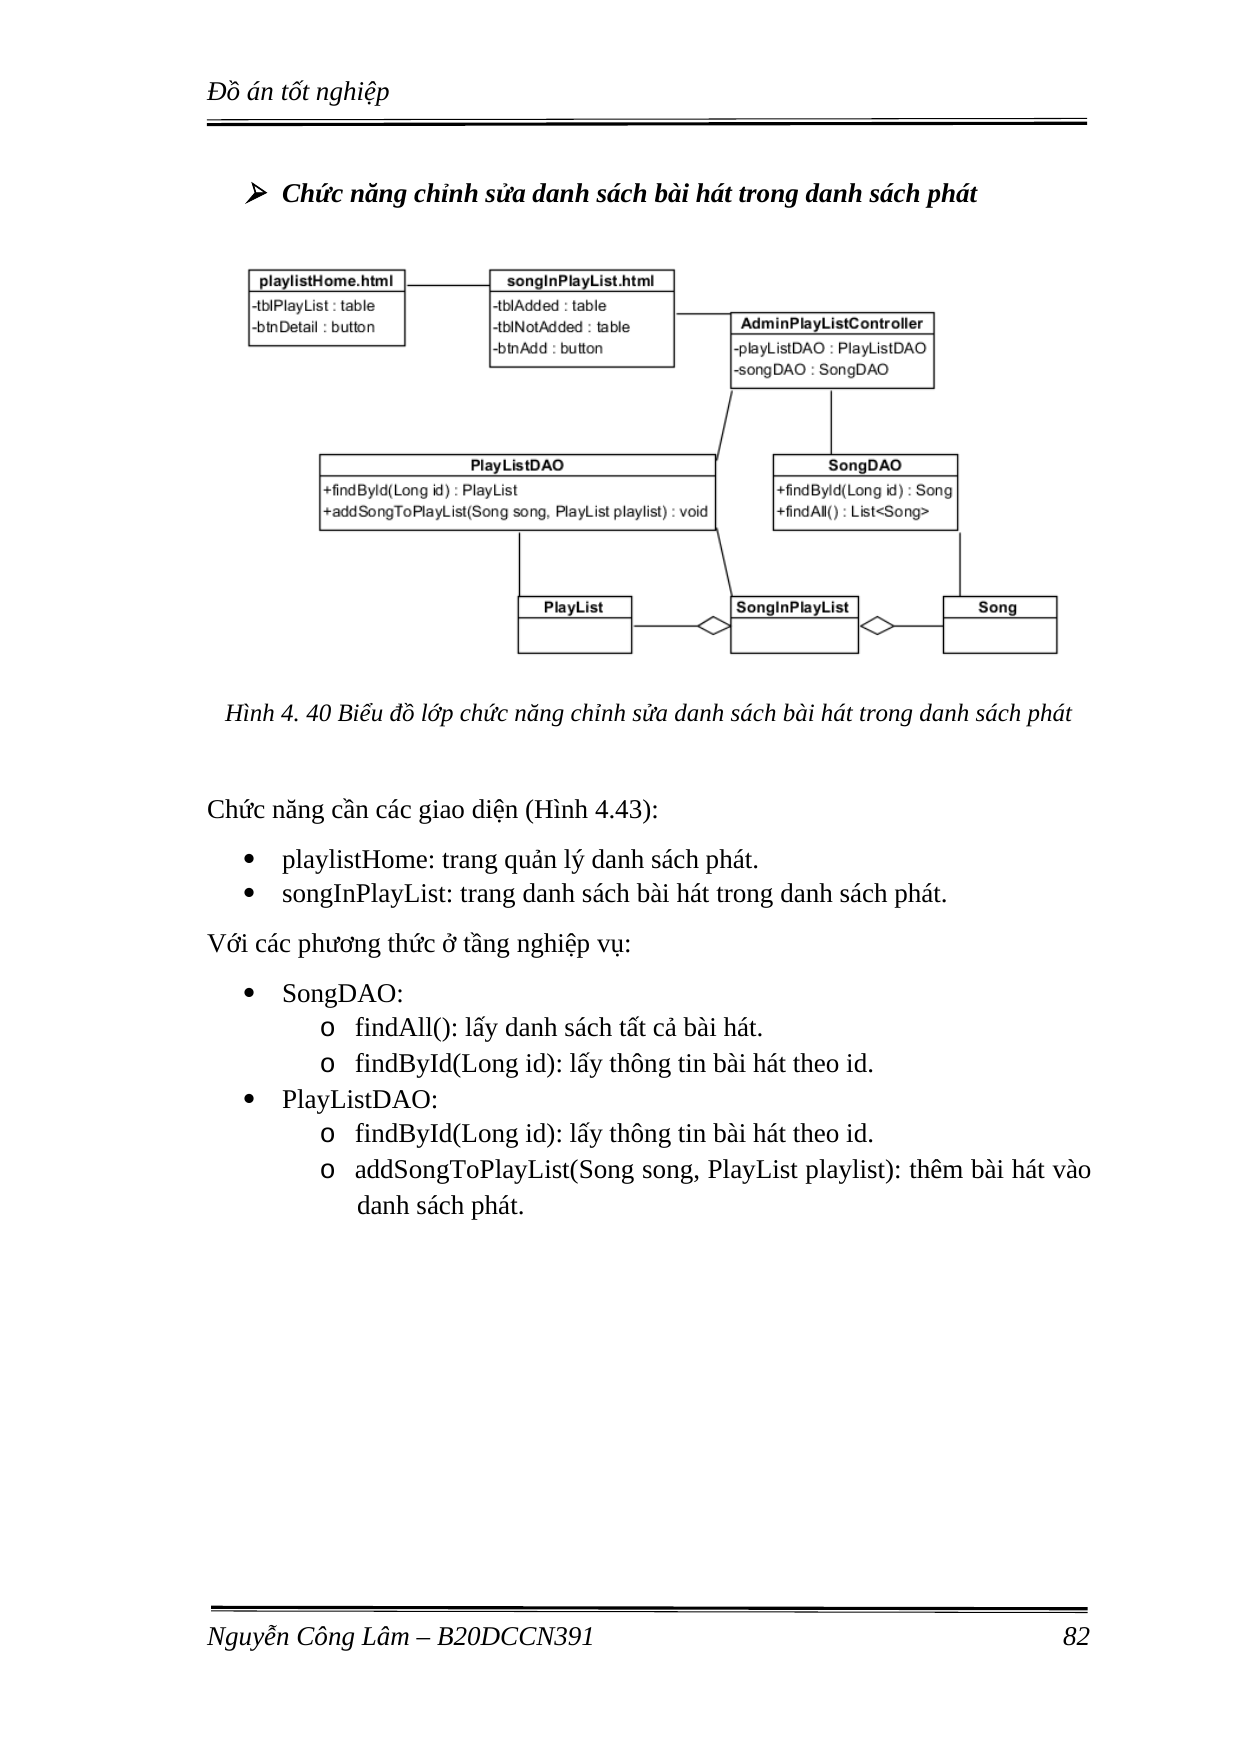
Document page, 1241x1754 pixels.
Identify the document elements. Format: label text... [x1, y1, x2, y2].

picture [206, 227, 1093, 680]
list SongDAO: [244, 977, 1092, 1009]
list findById(Long id): lấy thông tin bài hát theo id. [319, 1047, 1092, 1081]
list songInPlayList: trang danh sách bài hát trong danh sách phát. [244, 877, 1092, 908]
text Chức năng cần các giao diện (Hình 4.43): [207, 793, 1092, 824]
list playlistHome: trang quản lý danh sách phát. [244, 843, 1092, 874]
list findAll(): lấy danh sách tất cả bài hát. [319, 1011, 1092, 1044]
list findById(Long id): lấy thông tin bài hát theo id. [319, 1117, 1092, 1150]
list addSongToPlayList(Song song, PlayList playlist): thêm bài hát vào danh sách phát. [319, 1153, 1092, 1220]
list PlayListDAO: [244, 1083, 1092, 1114]
text Với các phương thức ở tầng nghiệp vụ: [207, 927, 1092, 958]
list Chức năng chỉnh sửa danh sách bài hát trong danh sách phát [244, 177, 1092, 208]
